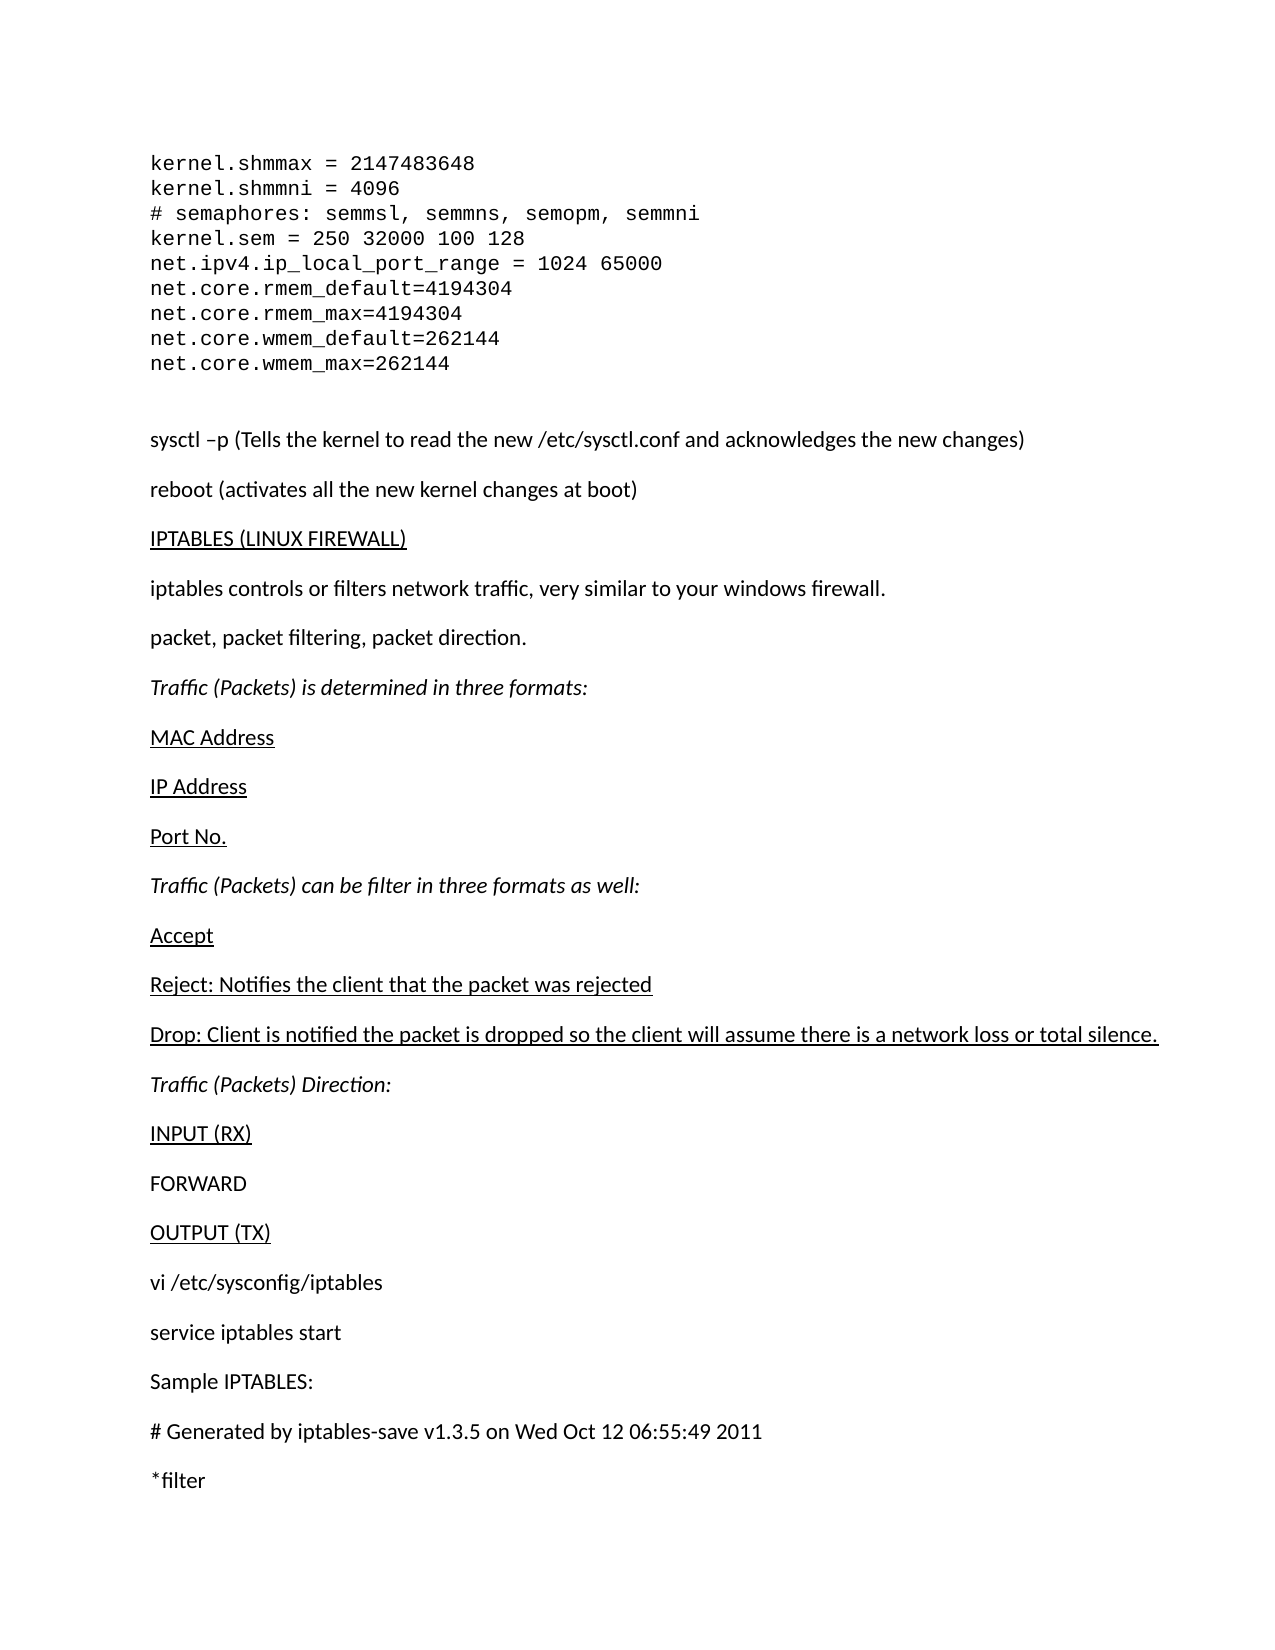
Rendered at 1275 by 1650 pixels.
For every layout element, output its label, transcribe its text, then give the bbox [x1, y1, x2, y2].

text OUTPUT (TX) [150, 1218, 1219, 1247]
text MAC Address [150, 722, 1219, 751]
text Port No. [150, 821, 1219, 850]
text net.core.rmem_default=4194304 [150, 275, 1125, 300]
text net.core.wmem_default=262144 [150, 325, 1125, 350]
text iptables controls or filters network traffic, very similar to your windows firewall. [150, 573, 1219, 602]
text # semaphores: semmsl, semmns, semopm, semmni [150, 200, 1125, 225]
text kernel.shmmax = 2147483648 [150, 150, 1125, 175]
text Reject: Notifies the client that the packet was rejected [150, 970, 1219, 999]
text net.ipv4.ip_local_port_range = 1024 65000 [150, 250, 1125, 275]
text FORWARD [150, 1168, 1219, 1197]
text kernel.shmmni = 4096 [150, 175, 1125, 200]
text *filter [150, 1466, 1219, 1494]
text packet, packet filtering, packet direction. [150, 623, 1219, 652]
text INPUT (RX) [150, 1119, 1219, 1147]
text Drop: Client is notified the packet is dropped so the client will assume there is a network loss or total silence. [150, 1019, 1219, 1048]
text Sample IPTABLES: [150, 1367, 1219, 1395]
text kernel.sem = 250 32000 100 128 [150, 225, 1125, 250]
text IP Address [150, 772, 1219, 800]
text # Generated by iptables-save v1.3.5 on Wed Oct 12 06:55:49 2011 [150, 1416, 1219, 1445]
text net.core.wmem_max=262144 [150, 350, 1125, 375]
text reboot (activates all the new kernel changes at boot) [150, 474, 1219, 503]
text IPTABLES (LINUX FIREWALL) [150, 524, 1219, 552]
text Traffic (Packets) Direction: [150, 1069, 1219, 1098]
text Traffic (Packets) is determined in three formats: [150, 672, 1219, 701]
text Accept [150, 920, 1219, 949]
text Traffic (Packets) can be filter in three formats as well: [150, 871, 1219, 899]
text net.core.rmem_max=4194304 [150, 300, 1125, 325]
text vi /etc/sysconfig/iptables [150, 1267, 1219, 1296]
text sysctl –p (Tells the kernel to read the new /etc/sysctl.conf and acknowledges the new changes) [150, 424, 1219, 453]
text service iptables start [150, 1317, 1219, 1346]
